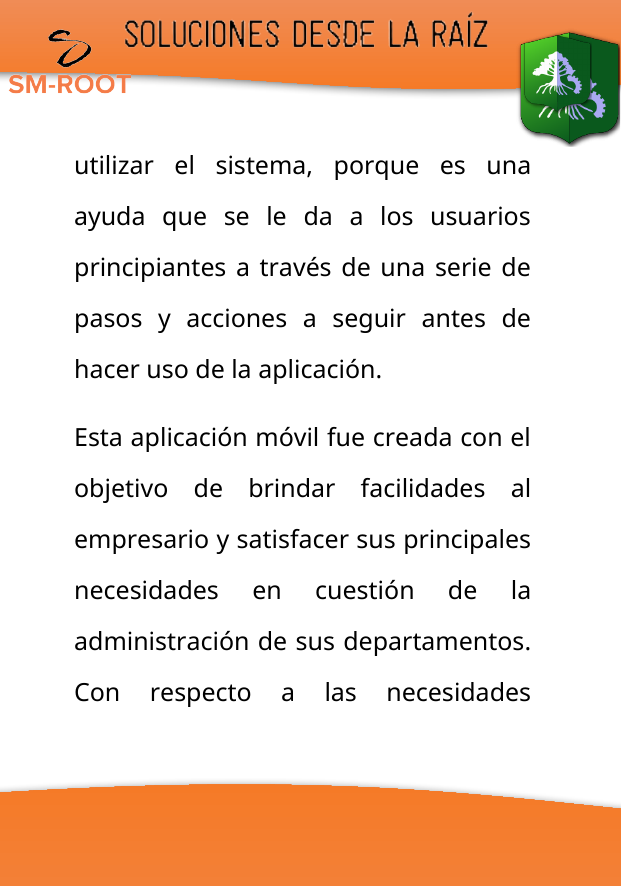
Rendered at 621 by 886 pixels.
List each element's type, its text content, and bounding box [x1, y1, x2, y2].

picture [7, 28, 132, 100]
picture [516, 28, 621, 147]
